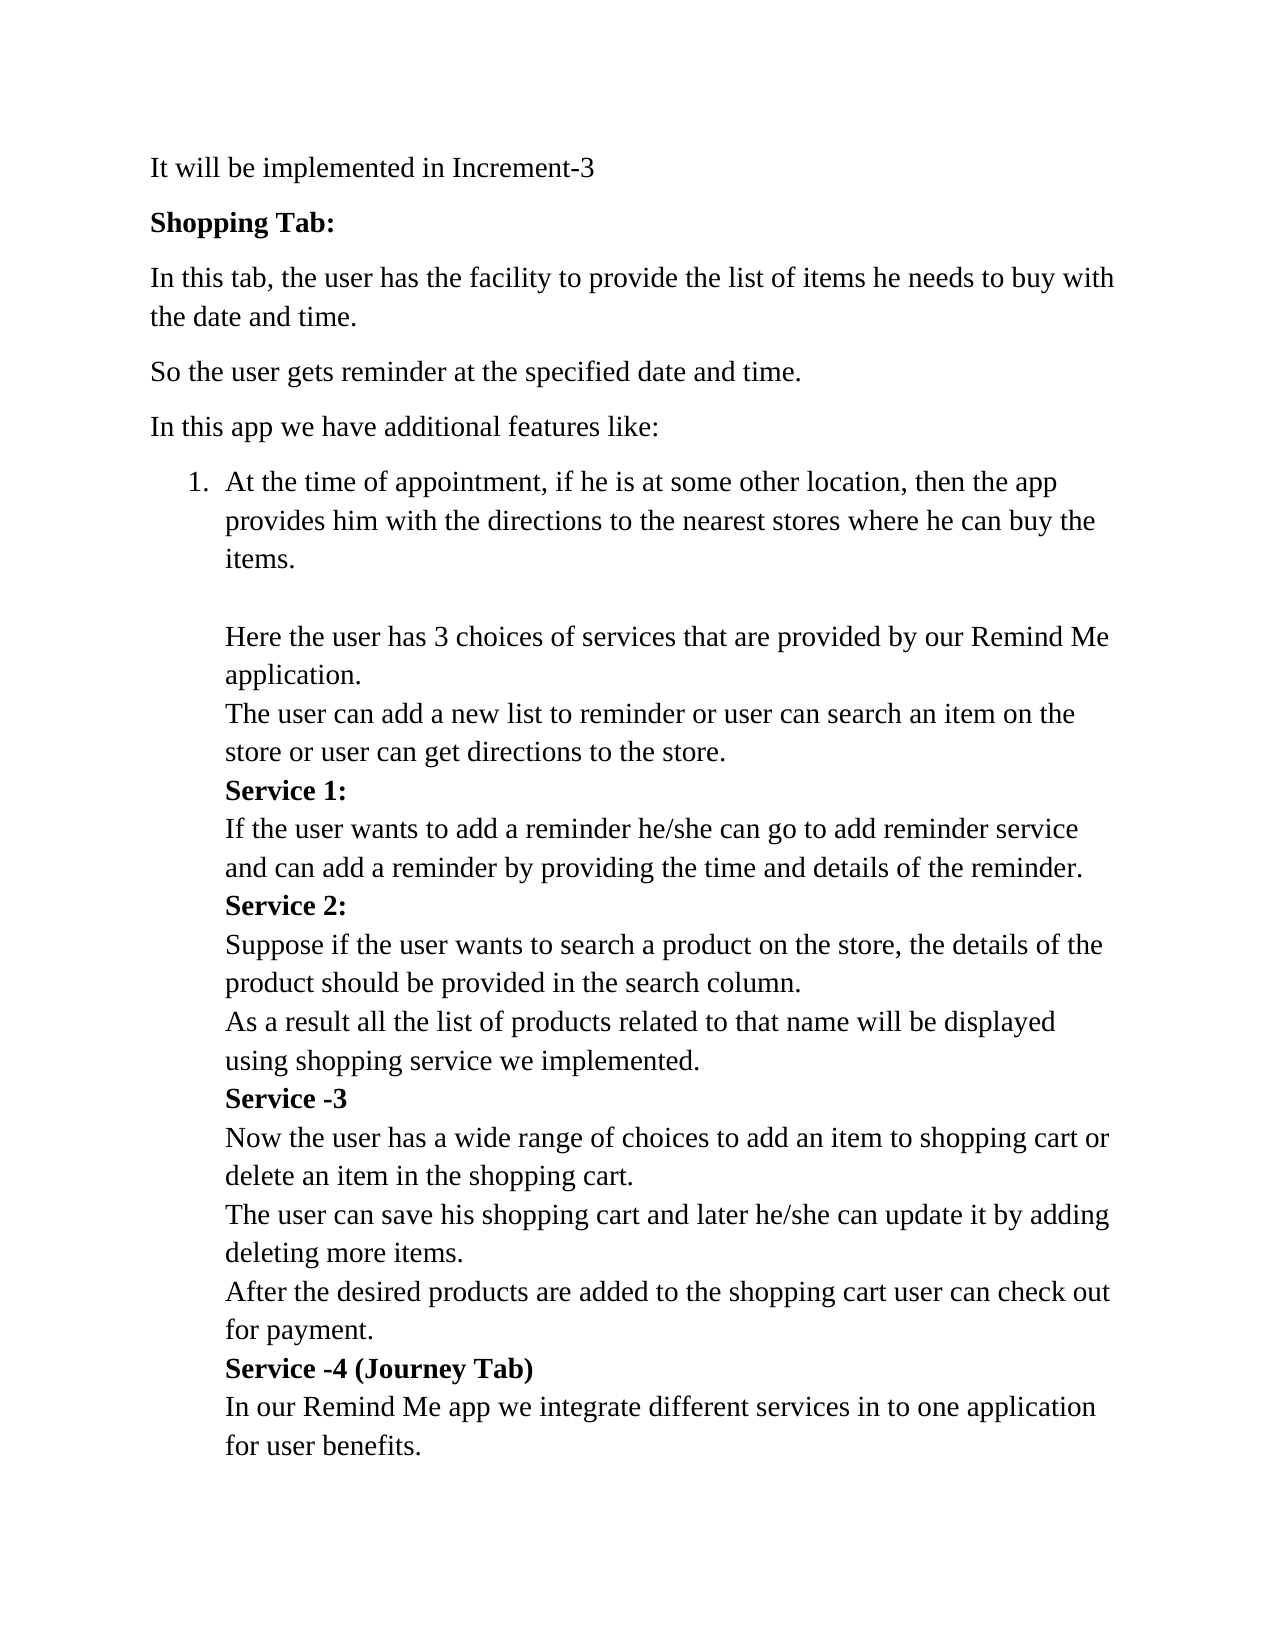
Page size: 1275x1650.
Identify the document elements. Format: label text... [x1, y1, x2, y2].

list Service 2: [225, 888, 1125, 922]
text Shopping Tab: [150, 205, 1125, 239]
list Suppose if the user wants to search a product on the store, the details of the product should be provided in the search column. [225, 927, 1125, 999]
text In this app we have additional features like: [150, 409, 1125, 443]
list Here the user has 3 choices of services that are provided by our Remind Me application. [225, 619, 1125, 691]
list Now the user has a wide range of choices to add an item to shopping cart or delete an item in the shopping cart. [225, 1120, 1125, 1192]
text In this tab, the user has the facility to provide the list of items he needs to buy with the date and time. [150, 260, 1125, 332]
list As a result all the list of products related to that name will be displayed using shopping service we implemented. [225, 1004, 1125, 1076]
list Service -3 [225, 1081, 1125, 1115]
list The user can save his shopping cart and later he/she can update it by adding deleting more items. [225, 1197, 1125, 1269]
list The user can add a new list to reminder or user can search an item on the store or user can get directions to the store. [225, 696, 1125, 768]
text It will be implemented in Increment-3 [150, 150, 1125, 183]
list Service -4 (Journey Tab) [225, 1351, 1125, 1384]
list After the desired products are added to the shopping cart user can check out for payment. [225, 1274, 1125, 1346]
text So the user gets reminder at the specified date and time. [150, 354, 1125, 388]
list If the user wants to add a reminder he/she can go to add reminder service and can add a reminder by providing the time and details of the reminder. [225, 811, 1125, 883]
list At the time of appointment, if he is at some other location, then the app provides him with the directions to the nearest stores where he can buy the items. [187, 464, 1125, 575]
list In our Remind Me app we integrate different services in to one application for user benefits. [225, 1389, 1125, 1462]
list Service 1: [225, 773, 1125, 806]
